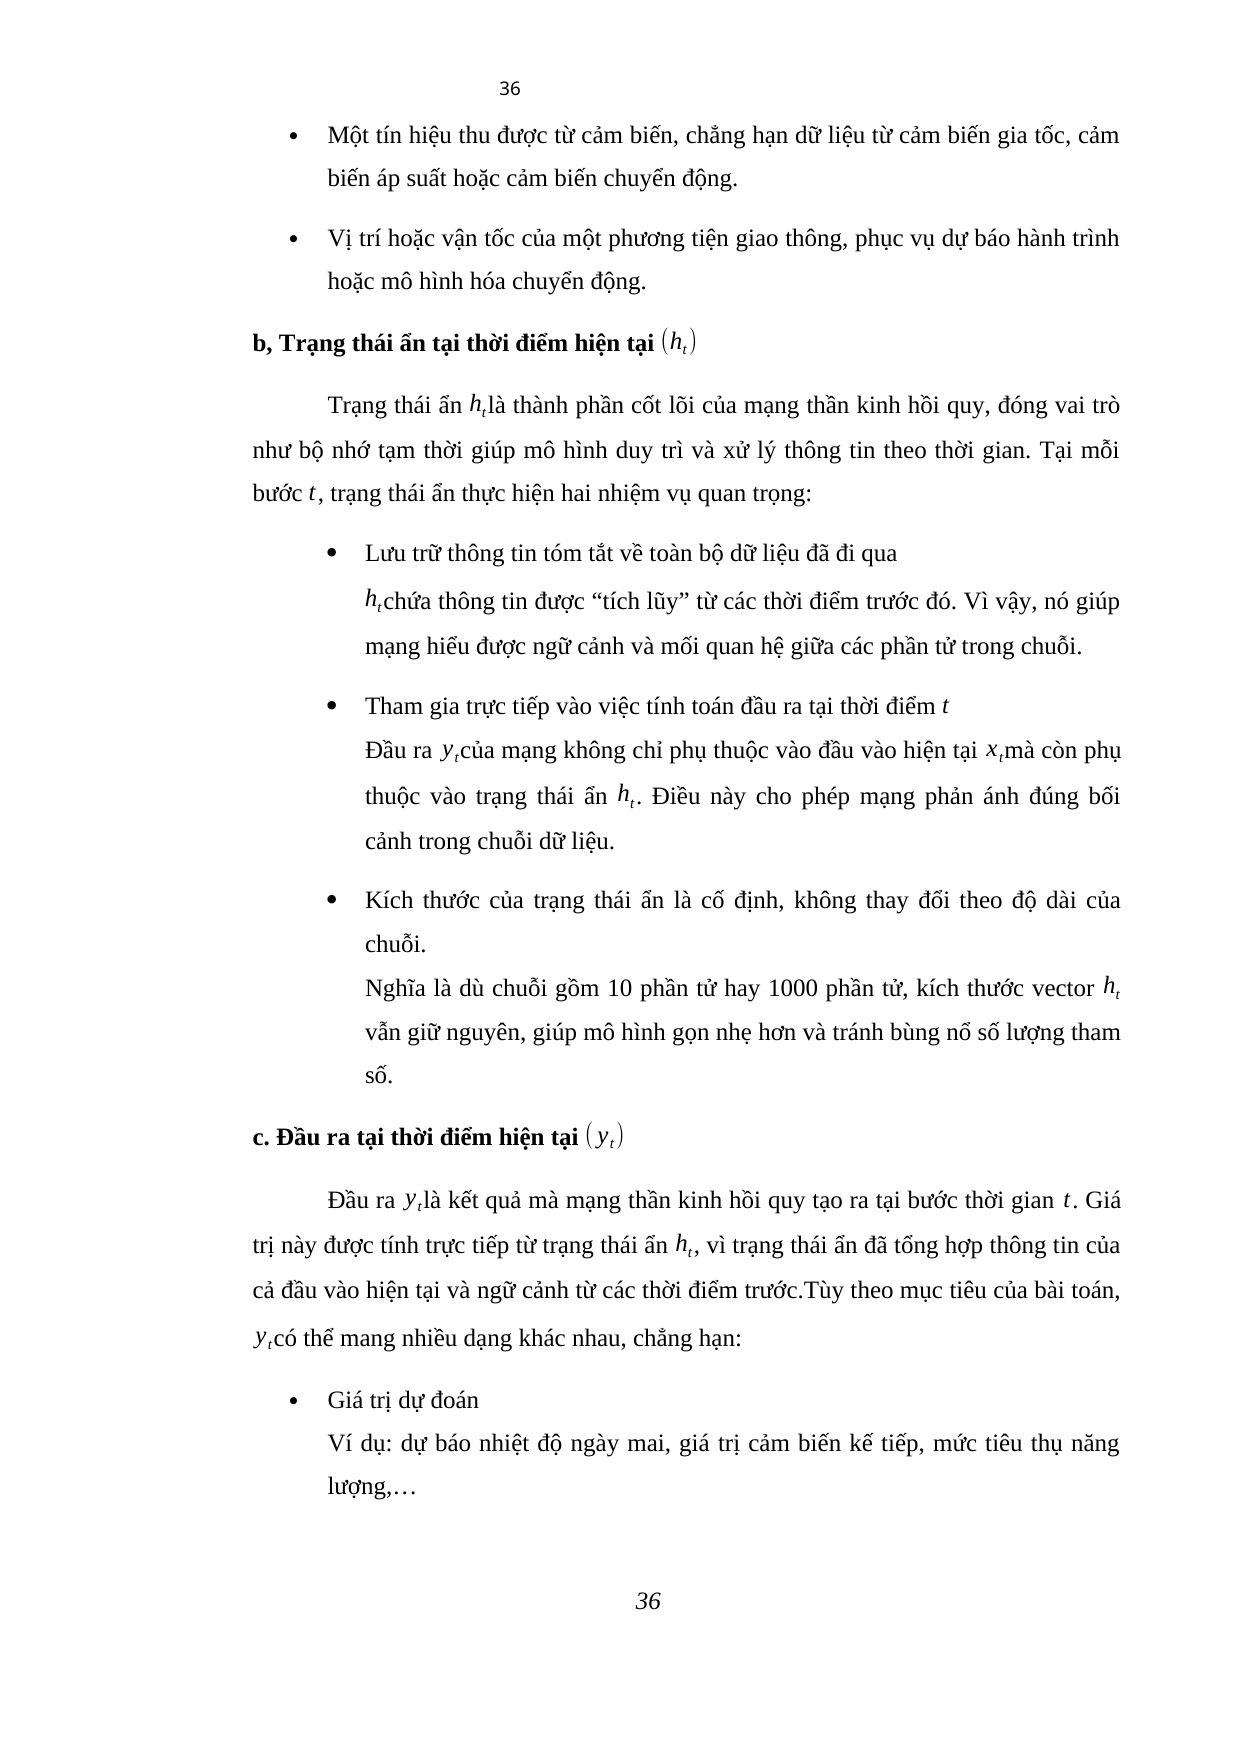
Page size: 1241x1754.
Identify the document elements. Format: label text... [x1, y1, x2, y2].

list Giá trị dự đoán Ví dụ: dự báo nhiệt độ ngày mai, giá trị cảm biến kế tiếp, mức tiêu thụ năng lượng,… [290, 1385, 1121, 1500]
list Một tín hiệu thu được từ cảm biến, chẳng hạn dữ liệu từ cảm biến gia tốc, cảm biến áp suất hoặc cảm biến chuyển động. [290, 120, 1121, 192]
list Tham gia trực tiếp vào việc tính toán đầu ra tại thời điểm Đầu ra của mạng không chỉ phụ thuộc vào đầu vào hiện tại mà còn phụ thuộc vào trạng thái ẩn . Điều này cho phép mạng phản ánh đúng bối cảnh trong chuỗi dữ liệu. [327, 691, 1121, 854]
text b, Trạng thái ẩn tại thời điểm hiện tại [252, 326, 1121, 358]
text Đầu ra là kết quả mà mạng thần kinh hồi quy tạo ra tại bước thời gian . Giá trị này được tính trực tiếp từ trạng thái ẩn , vì trạng thái ẩn đã tổng hợp thông tin của cả đầu vào hiện tại và ngữ cảnh từ các thời điểm trước.Tùy theo mục tiêu của bài toán, có thể mang nhiều dạng khác nhau, chẳng hạn: [252, 1183, 1121, 1354]
text Trạng thái ẩn là thành phần cốt lõi của mạng thần kinh hồi quy, đóng vai trò như bộ nhớ tạm thời giúp mô hình duy trì và xử lý thông tin theo thời gian. Tại mỗi bước , trạng thái ẩn thực hiện hai nhiệm vụ quan trọng: [252, 389, 1121, 507]
list Kích thước của trạng thái ẩn là cố định, không thay đổi theo độ dài của chuỗi. Nghĩa là dù chuỗi gồm 10 phần tử hay 1000 phần tử, kích thước vector vẫn giữ nguyên, giúp mô hình gọn nhẹ hơn và tránh bùng nổ số lượng tham số. [327, 886, 1121, 1089]
text c. Đầu ra tại thời điểm hiện tại [177, 1120, 1121, 1152]
list Lưu trữ thông tin tóm tắt về toàn bộ dữ liệu đã đi qua chứa thông tin được “tích lũy” từ các thời điểm trước đó. Vì vậy, nó giúp mạng hiểu được ngữ cảnh và mối quan hệ giữa các phần tử trong chuỗi. [327, 538, 1121, 660]
list Vị trí hoặc vận tốc của một phương tiện giao thông, phục vụ dự báo hành trình hoặc mô hình hóa chuyển động. [290, 223, 1121, 295]
